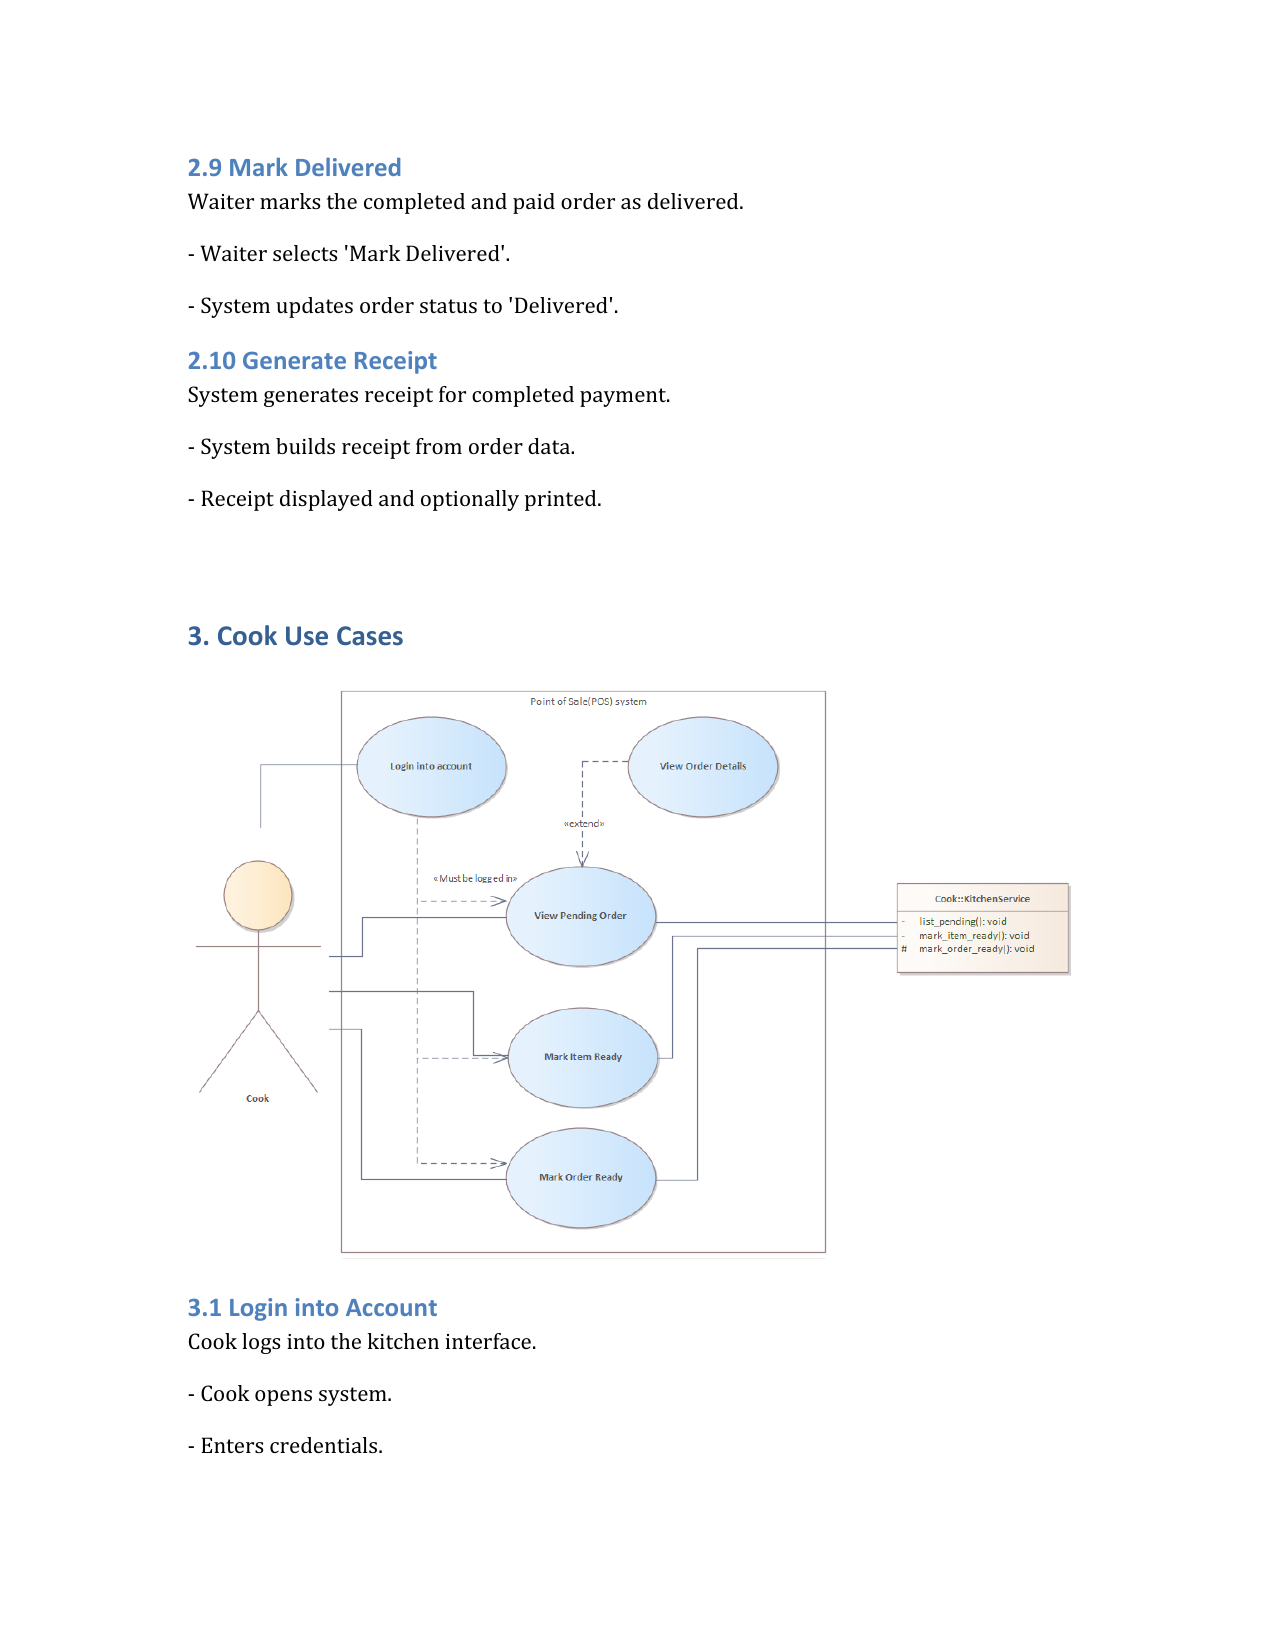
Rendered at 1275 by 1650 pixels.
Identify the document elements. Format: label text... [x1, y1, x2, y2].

subtitle 2.10 Generate Receipt [187, 343, 1087, 376]
text - Receipt displayed and optionally printed. [187, 484, 1087, 511]
text Waiter marks the completed and paid order as delivered. [187, 188, 1087, 215]
subtitle 2.9 Mark Delivered [187, 150, 1087, 183]
text - Cook opens system. [187, 1379, 1087, 1406]
text - System builds receipt from order data. [187, 432, 1087, 459]
subtitle 3.1 Login into Account [187, 1290, 1087, 1323]
text Cook logs into the kitchen interface. [187, 1328, 1087, 1355]
text - System updates order status to 'Delivered'. [187, 291, 1087, 318]
picture [187, 657, 1088, 1264]
text - Waiter selects 'Mark Delivered'. [187, 239, 1087, 266]
subtitle 3. Cook Use Cases [187, 617, 1087, 657]
text System generates receipt for completed payment. [187, 381, 1087, 408]
text - Enters credentials. [187, 1431, 1087, 1458]
